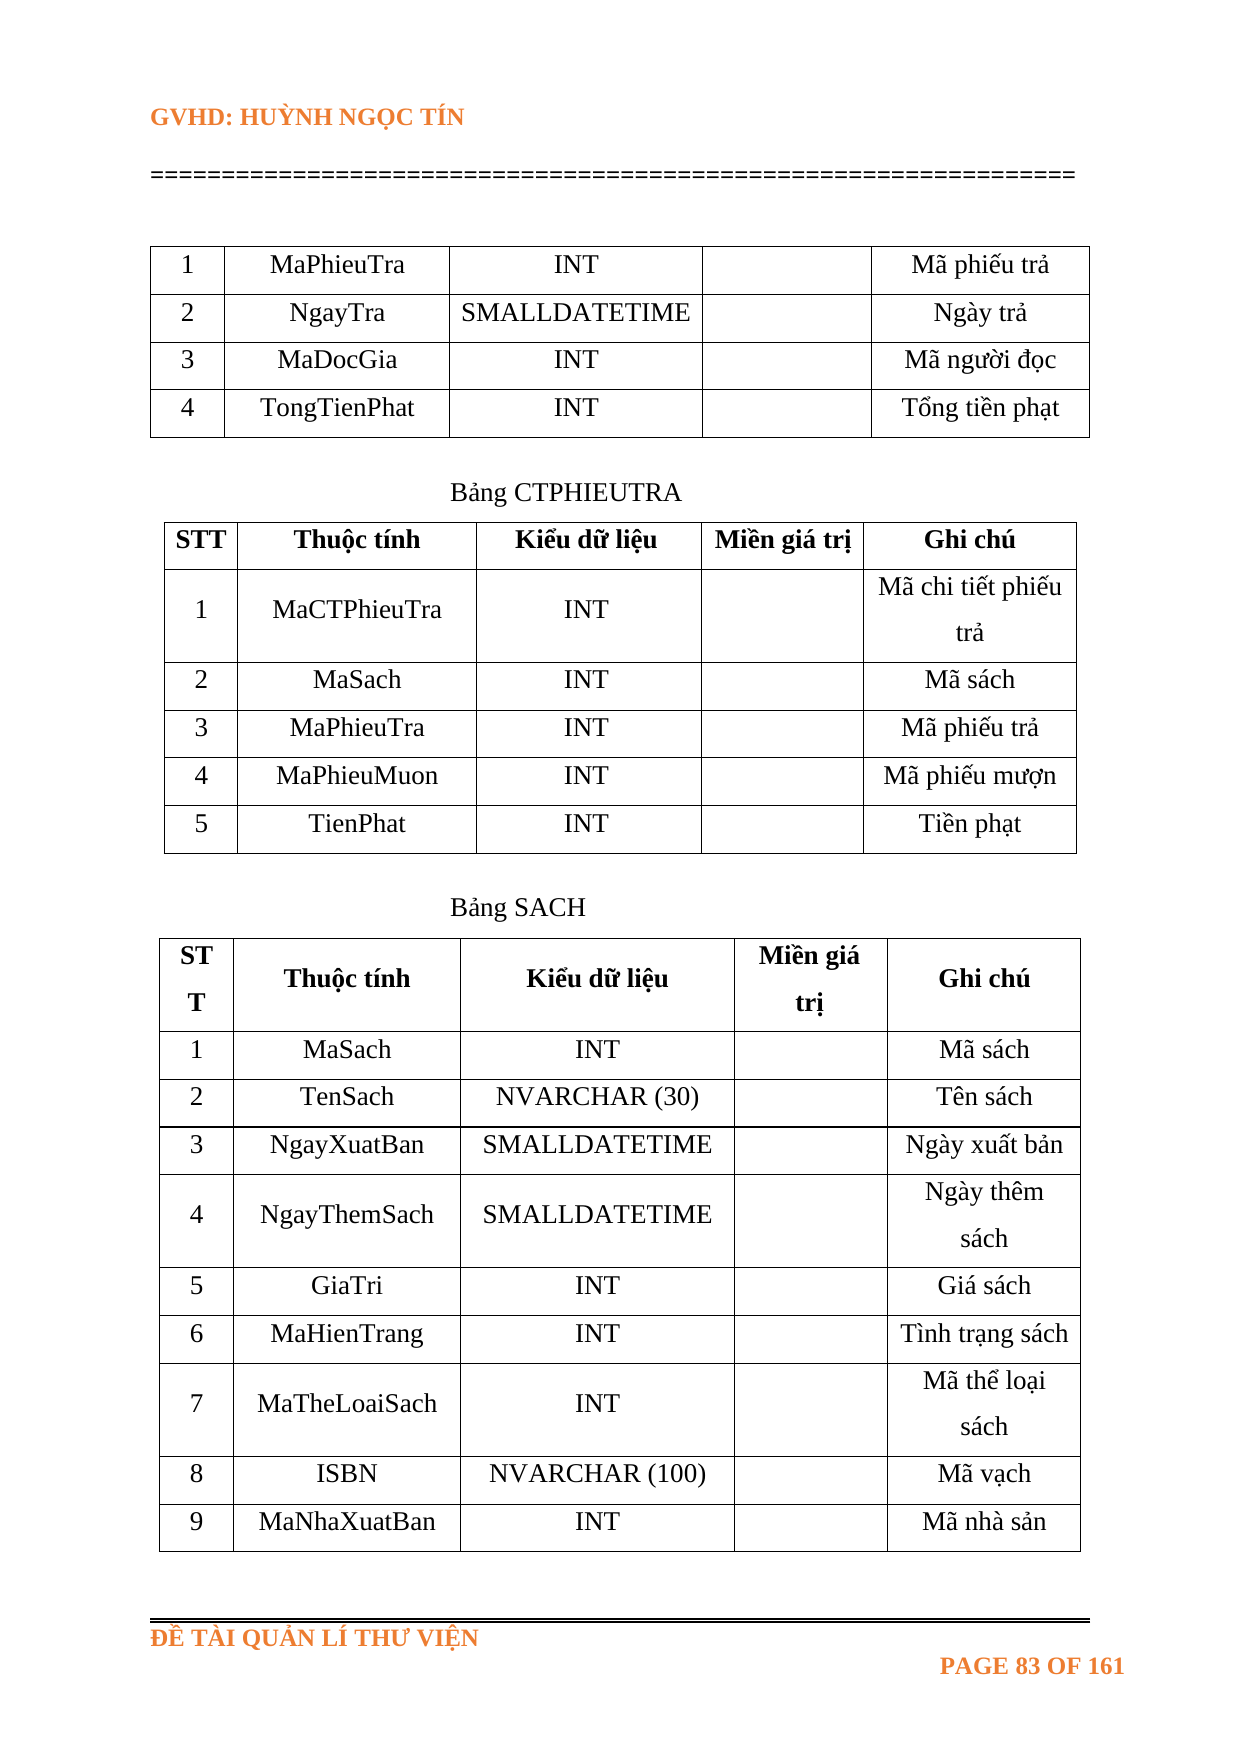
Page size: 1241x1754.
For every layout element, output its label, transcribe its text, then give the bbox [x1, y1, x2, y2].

table_cell 8 [160, 1457, 233, 1503]
text Bảng CTPHIEUTRA [450, 476, 1090, 507]
table_header Kiểu dữ liệu [477, 523, 701, 569]
table_header Thuộc tính [238, 523, 476, 569]
table_cell 6 [160, 1316, 233, 1363]
table_cell 4 [160, 1175, 233, 1267]
table_cell [702, 663, 863, 709]
table_header Ghi chú [864, 523, 1076, 569]
table_header Miền giá trị [702, 523, 863, 569]
table_cell [702, 758, 863, 805]
table_cell Mã nhà sản xuất [888, 1505, 1080, 1551]
table_cell Tiền phạt [864, 806, 1076, 853]
table_cell Ngày trả [872, 295, 1089, 342]
table_cell INT [461, 1032, 734, 1079]
table_cell MaSach [238, 663, 476, 709]
table_cell [703, 247, 871, 294]
table_cell INT [461, 1268, 734, 1315]
table_cell TongTienPhat [225, 390, 449, 437]
table_cell Mã thể loại sách [888, 1364, 1080, 1456]
table_cell Mã người đọc [872, 343, 1089, 389]
table_cell Mã vạch [888, 1457, 1080, 1503]
table_cell MaCTPhieuTra [238, 570, 476, 662]
table_cell 7 [160, 1364, 233, 1456]
table_cell TenSach [234, 1080, 460, 1126]
table_cell INT [477, 570, 701, 662]
table_header STT [165, 523, 237, 569]
table_cell 4 [165, 758, 237, 805]
table_cell [735, 1268, 887, 1315]
table_cell INT [461, 1364, 734, 1456]
table_cell MaPhieuMuon [238, 758, 476, 805]
table_cell [702, 570, 863, 662]
table_cell Mã phiếu trả [864, 711, 1076, 757]
table_cell 1 [165, 570, 237, 662]
table_cell [703, 295, 871, 342]
text Bảng SACH [375, 891, 1090, 922]
table_header Miền giá trị [735, 939, 887, 1031]
table_cell [735, 1505, 887, 1551]
table_cell Tình trạng sách [888, 1316, 1080, 1363]
table_cell Mã phiếu trả [872, 247, 1089, 294]
table_cell GiaTri [234, 1268, 460, 1315]
table_cell Ngày thêm sách [888, 1175, 1080, 1267]
table_cell MaPhieuTra [225, 247, 449, 294]
table_cell Mã sách [864, 663, 1076, 709]
table_cell 5 [165, 806, 237, 853]
table_cell [735, 1080, 887, 1126]
table_header STT [160, 939, 233, 1031]
table_cell INT [450, 343, 702, 389]
table_cell [703, 343, 871, 389]
table_cell Tên sách [888, 1080, 1080, 1126]
table_cell 2 [151, 295, 224, 342]
table_cell Giá sách [888, 1268, 1080, 1315]
table_cell [703, 390, 871, 437]
table_cell [735, 1032, 887, 1079]
table_cell NVARCHAR (30) [461, 1080, 734, 1126]
table_cell MaPhieuTra [238, 711, 476, 757]
table_cell 3 [151, 343, 224, 389]
table_cell INT [461, 1316, 734, 1363]
table_cell [735, 1316, 887, 1363]
table_cell SMALLDATETIME [450, 295, 702, 342]
table_header Thuộc tính [234, 939, 460, 1031]
table_cell NgayTra [225, 295, 449, 342]
table_cell TienPhat [238, 806, 476, 853]
table_cell Mã phiếu mượn [864, 758, 1076, 805]
table_cell MaNhaXuatBan [234, 1505, 460, 1551]
table_cell INT [477, 711, 701, 757]
table_cell [735, 1175, 887, 1267]
table_cell INT [450, 390, 702, 437]
table_cell 4 [151, 390, 224, 437]
table_cell NgayThemSach [234, 1175, 460, 1267]
table_cell [735, 1364, 887, 1456]
table_cell Ngày xuất bản [888, 1128, 1080, 1174]
table_cell MaSach [234, 1032, 460, 1079]
table_cell INT [477, 663, 701, 709]
table_cell NVARCHAR (100) [461, 1457, 734, 1503]
table_cell ISBN [234, 1457, 460, 1503]
table_header Kiểu dữ liệu [461, 939, 734, 1031]
table_cell 2 [165, 663, 237, 709]
table_cell Mã chi tiết phiếu trả [864, 570, 1076, 662]
table_cell INT [477, 806, 701, 853]
table_cell NgayXuatBan [234, 1128, 460, 1174]
table_cell [702, 806, 863, 853]
table_cell MaHienTrang [234, 1316, 460, 1363]
table_cell [735, 1457, 887, 1503]
table_cell 1 [160, 1032, 233, 1079]
table_cell INT [450, 247, 702, 294]
table_cell SMALLDATETIME [461, 1128, 734, 1174]
table_cell Mã sách [888, 1032, 1080, 1079]
table_cell INT [461, 1505, 734, 1551]
table_cell MaTheLoaiSach [234, 1364, 460, 1456]
table_cell 5 [160, 1268, 233, 1315]
table_cell 1 [151, 247, 224, 294]
table_cell 3 [165, 711, 237, 757]
table_cell MaDocGia [225, 343, 449, 389]
table_cell INT [477, 758, 701, 805]
table_cell 2 [160, 1080, 233, 1126]
table_cell 3 [160, 1128, 233, 1174]
table_cell [702, 711, 863, 757]
table_header Ghi chú [888, 939, 1080, 1031]
table_cell 9 [160, 1505, 233, 1551]
table_cell SMALLDATETIME [461, 1175, 734, 1267]
table_cell [735, 1128, 887, 1174]
table_cell Tổng tiền phạt [872, 390, 1089, 437]
